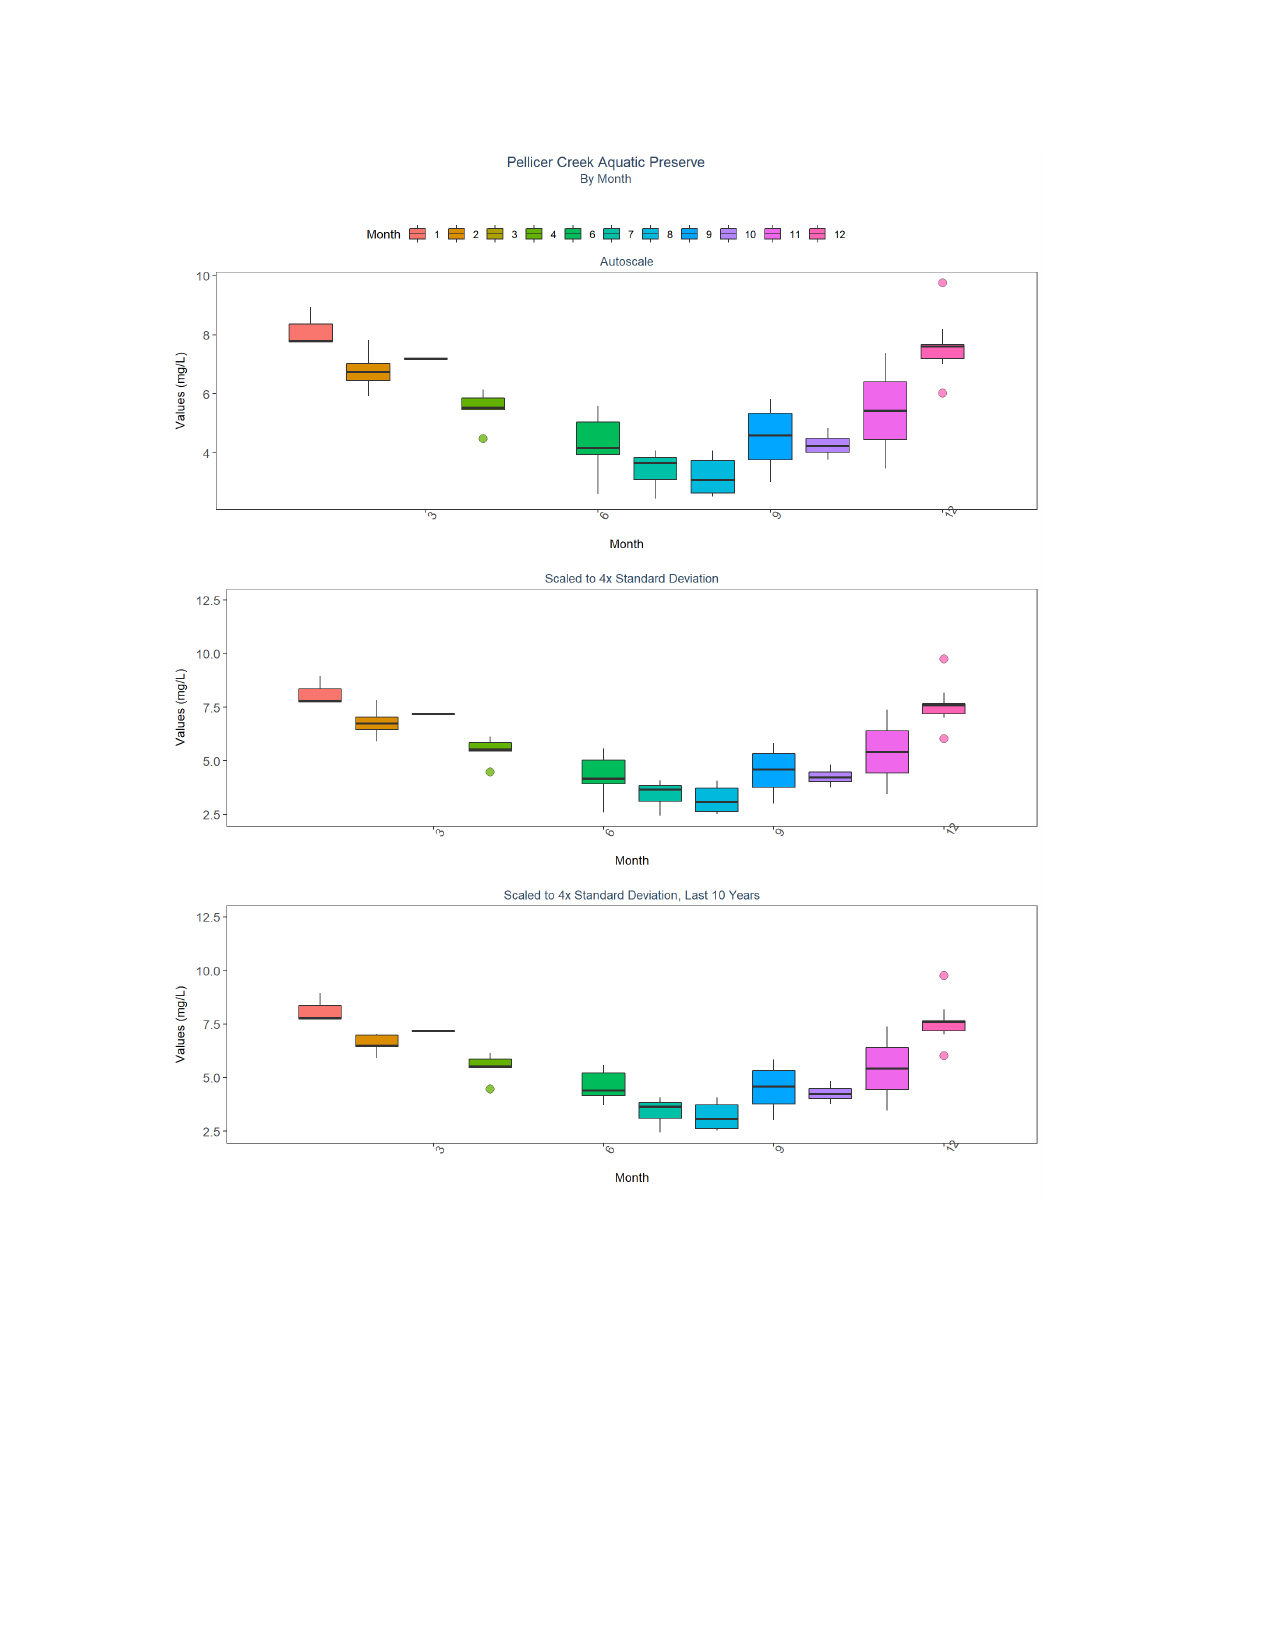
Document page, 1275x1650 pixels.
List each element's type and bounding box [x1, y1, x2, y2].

picture [168, 150, 1044, 1200]
